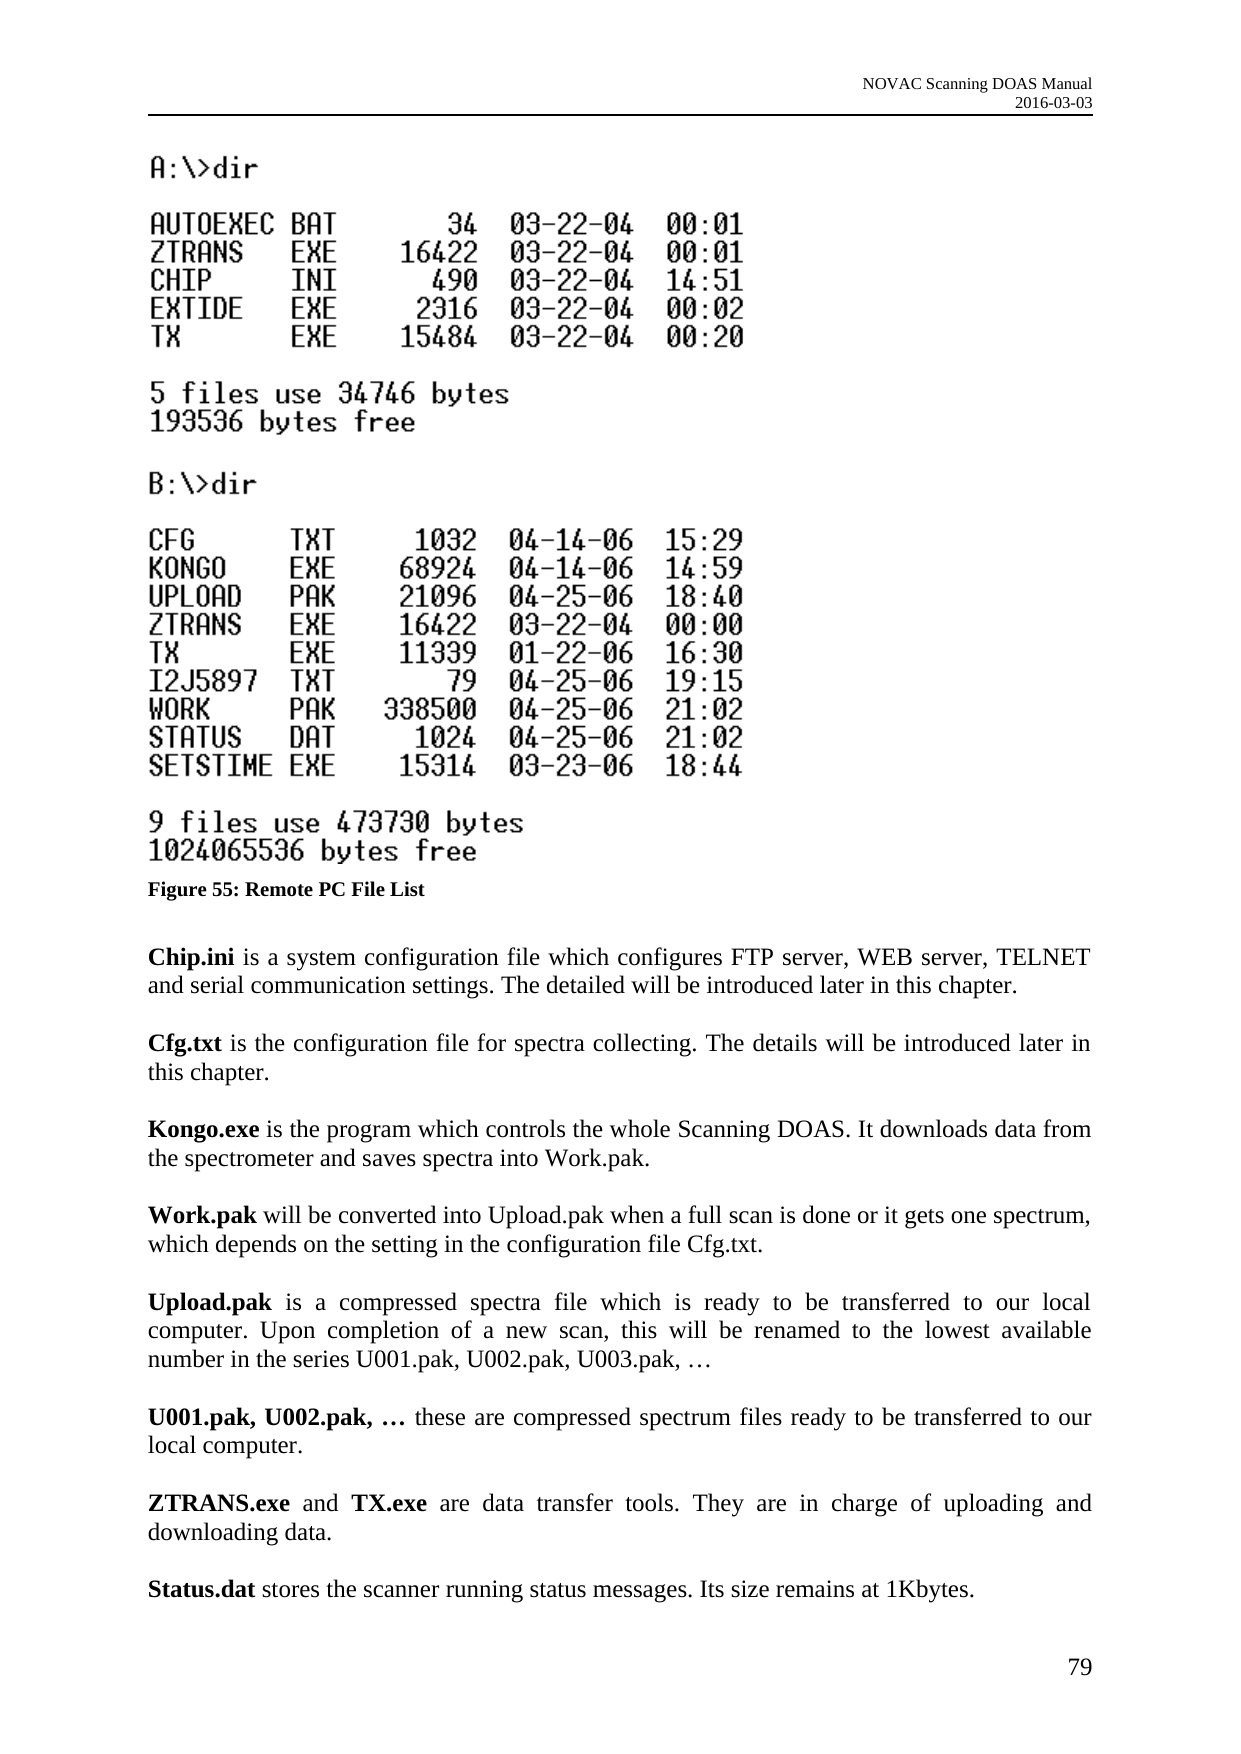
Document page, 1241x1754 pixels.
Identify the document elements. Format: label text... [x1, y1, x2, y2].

text Status.dat stores the scanner running status messages. Its size remains at 1Kbytes. [148, 1574, 1093, 1603]
text Figure : Remote PC File List [148, 876, 1093, 901]
picture [147, 466, 750, 864]
text Work.pak will be converted into Upload.pak when a full scan is done or it gets one spectrum, which depends on the setting in the configuration file Cfg.txt. [148, 1201, 1093, 1258]
picture [147, 147, 754, 438]
text ZTRANS.exe and TX.exe are data transfer tools. They are in charge of uploading and downloading data. [148, 1488, 1093, 1546]
text Chip.ini is a system configuration file which configures FTP server, WEB server, TELNET and serial communication settings. The detailed will be introduced later in this chapter. [148, 942, 1093, 999]
text Kongo.exe is the program which controls the whole Scanning DOAS. It downloads data from the spectrometer and saves spectra into Work.pak. [148, 1114, 1093, 1172]
text Cfg.txt is the configuration file for spectra collecting. The details will be introduced later in this chapter. [148, 1028, 1093, 1086]
text U001.pak, U002.pak, … these are compressed spectrum files ready to be transferred to our local computer. [148, 1402, 1093, 1459]
text Upload.pak is a compressed spectra file which is ready to be transferred to our local computer. Upon completion of a new scan, this will be renamed to the lowest available number in the series U001.pak, U002.pak, U003.pak, … [148, 1287, 1093, 1373]
